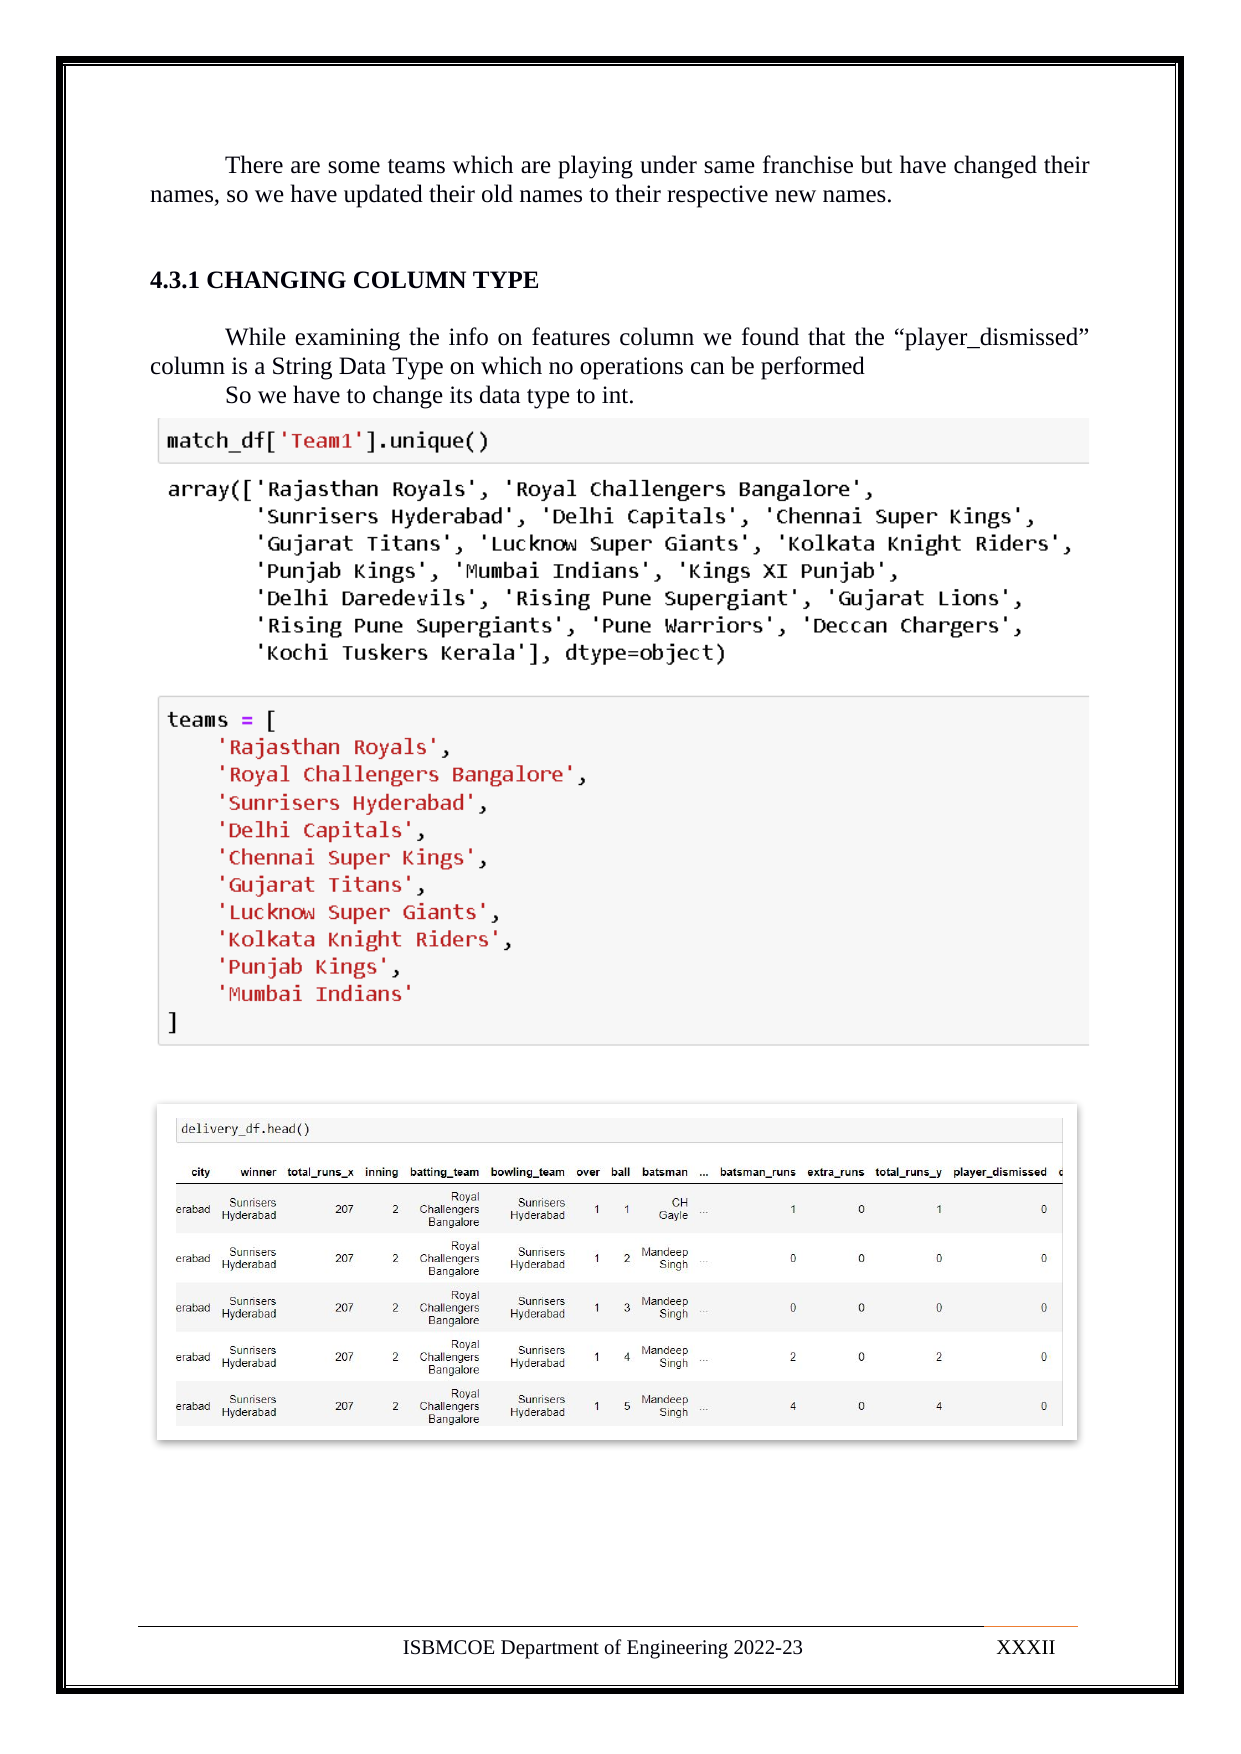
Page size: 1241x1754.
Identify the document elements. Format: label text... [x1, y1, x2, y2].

text 4.3.1 CHANGING COLUMN TYPE [150, 265, 1090, 294]
text While examining the info on features column we found that the “player_dismissed” column is a String Data Type on which no operations can be performed [150, 322, 1090, 380]
picture [172, 1118, 1063, 1426]
picture [148, 418, 1090, 1047]
text So we have to change its data type to int. [150, 380, 1090, 409]
text There are some teams which are playing under same franchise but have changed their names, so we have updated their old names to their respective new names. [150, 150, 1090, 207]
